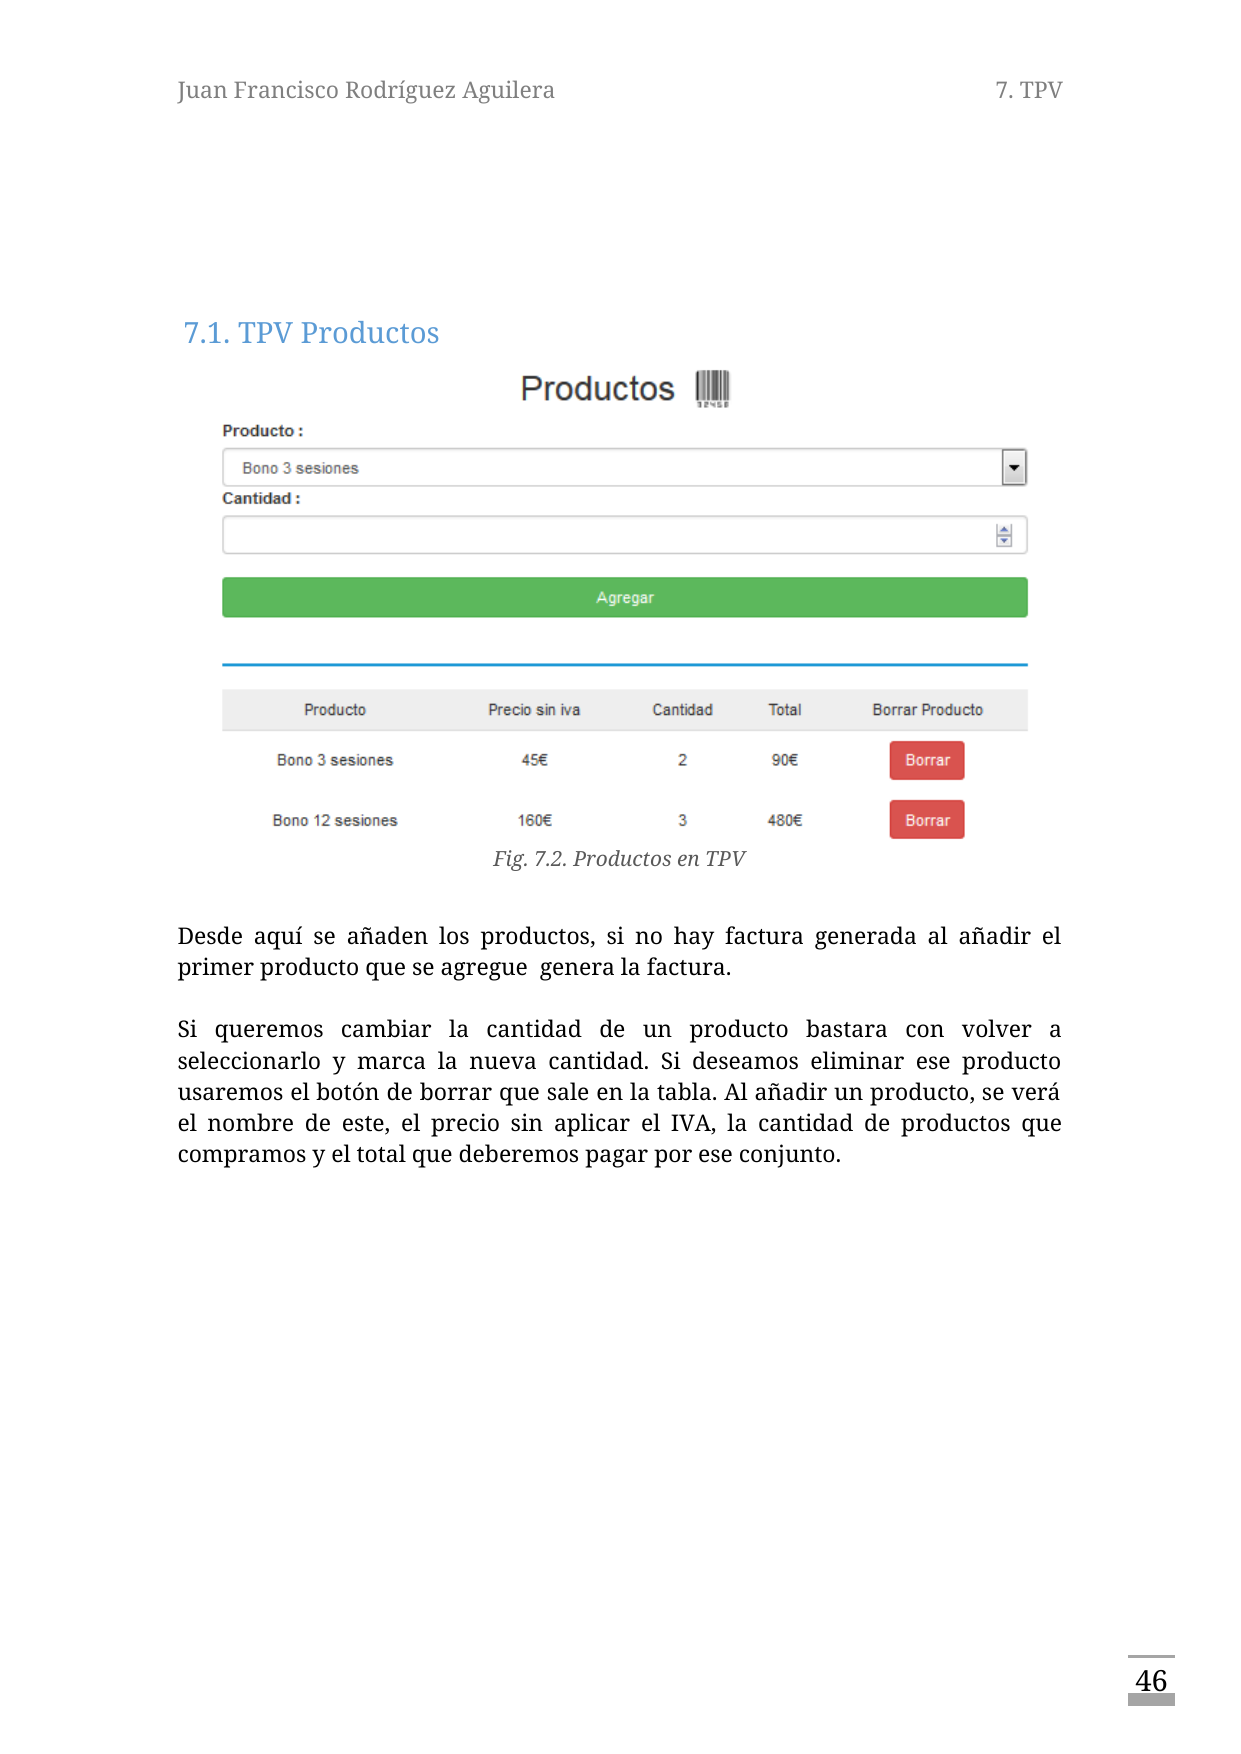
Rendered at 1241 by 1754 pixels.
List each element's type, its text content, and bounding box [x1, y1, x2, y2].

text Desde aquí se añaden los productos, si no hay factura generada al añadir el primer producto que se agregue genera la factura. [177, 919, 1063, 982]
picture [209, 356, 1031, 842]
text Si queremos cambiar la cantidad de un producto bastara con volver a seleccionarlo y marca la nueva cantidad. Si deseamos eliminar ese producto usaremos el botón de borrar que sale en la tabla. Al añadir un producto, se verá el nombre de este, el precio sin aplicar el IVA, la cantidad de productos que compramos y el total que deberemos pagar por ese conjunto. [177, 1013, 1063, 1169]
subtitle 7.1. TPV Productos [177, 312, 1063, 352]
